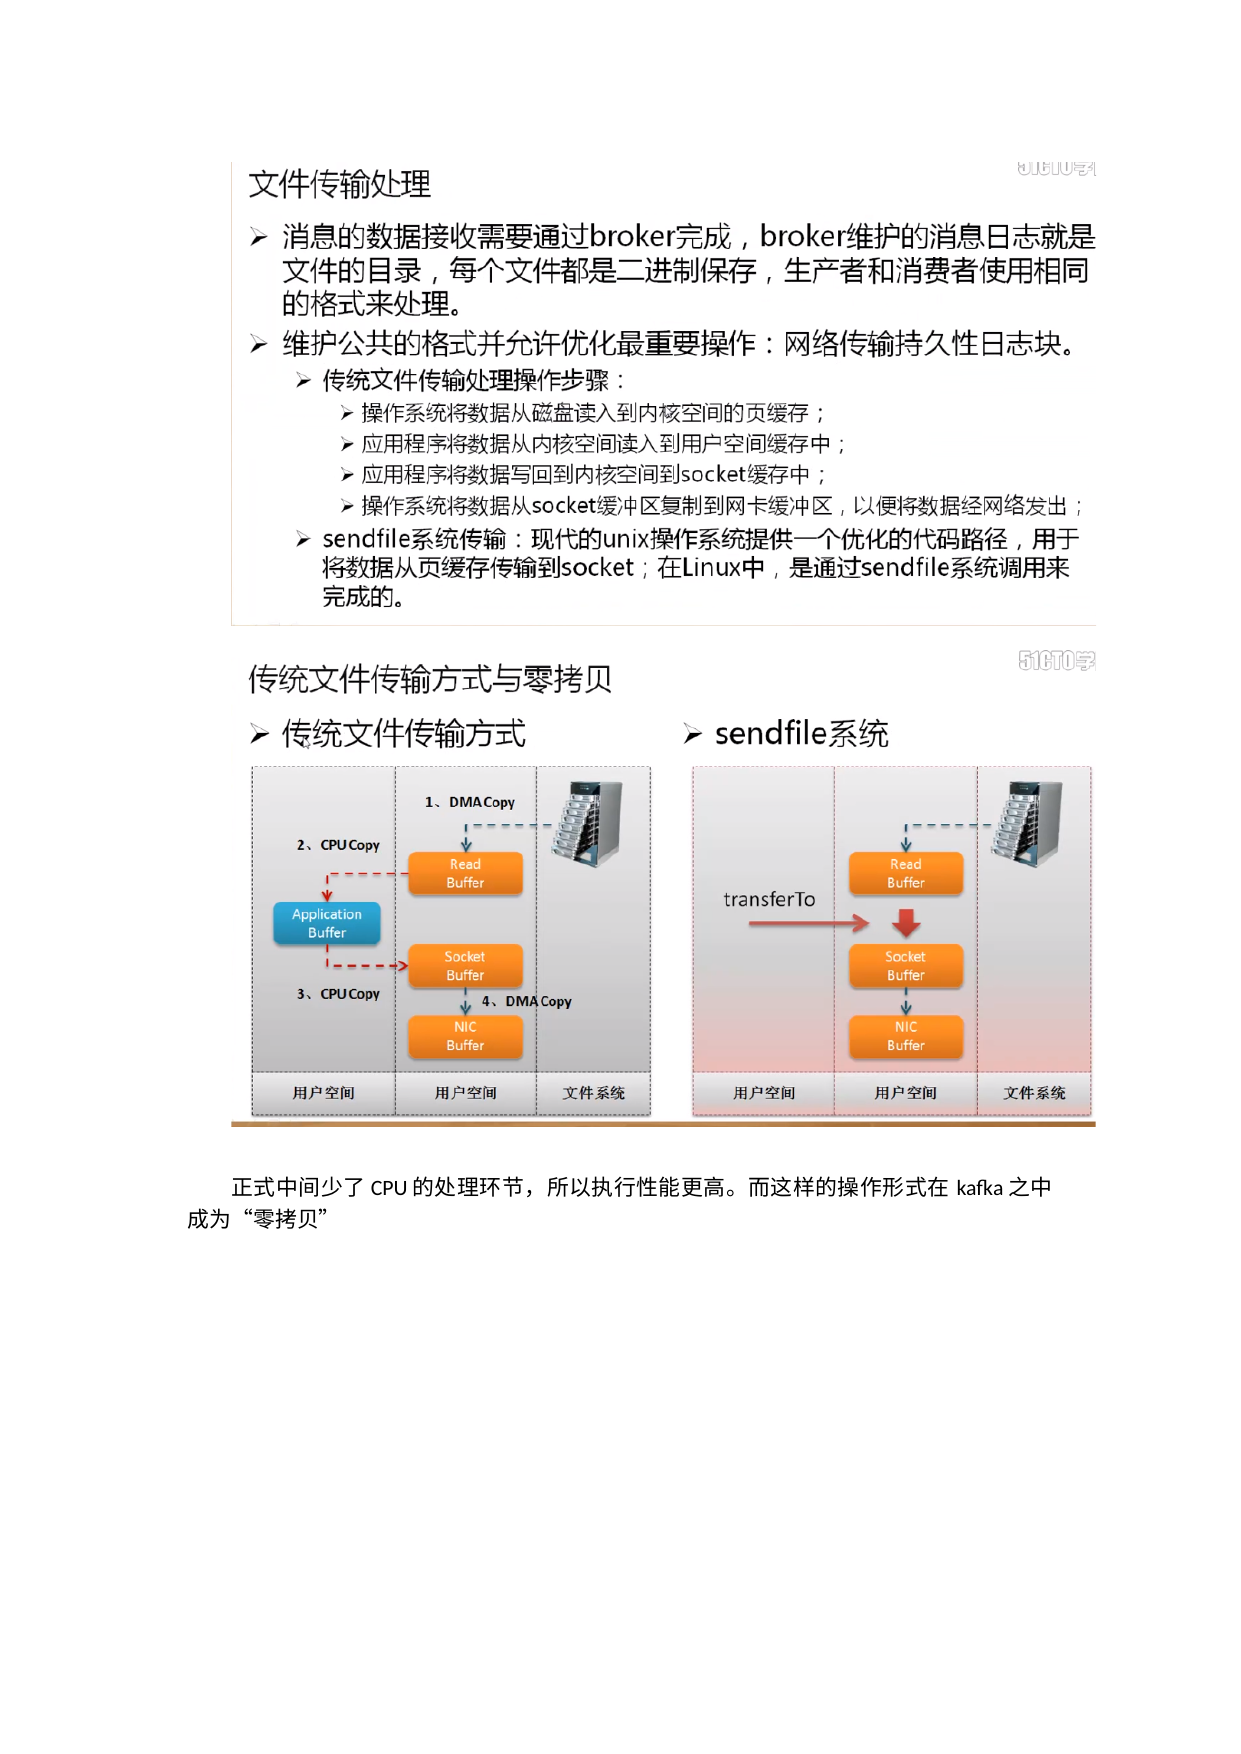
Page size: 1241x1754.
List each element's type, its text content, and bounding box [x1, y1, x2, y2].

list 正式中间少了CPU的处理环节，所以执行性能更高。而这样的操作形式在kafka之中成为“零拷贝” [187, 1169, 1053, 1234]
picture [231, 162, 1097, 626]
picture [231, 649, 1096, 1127]
